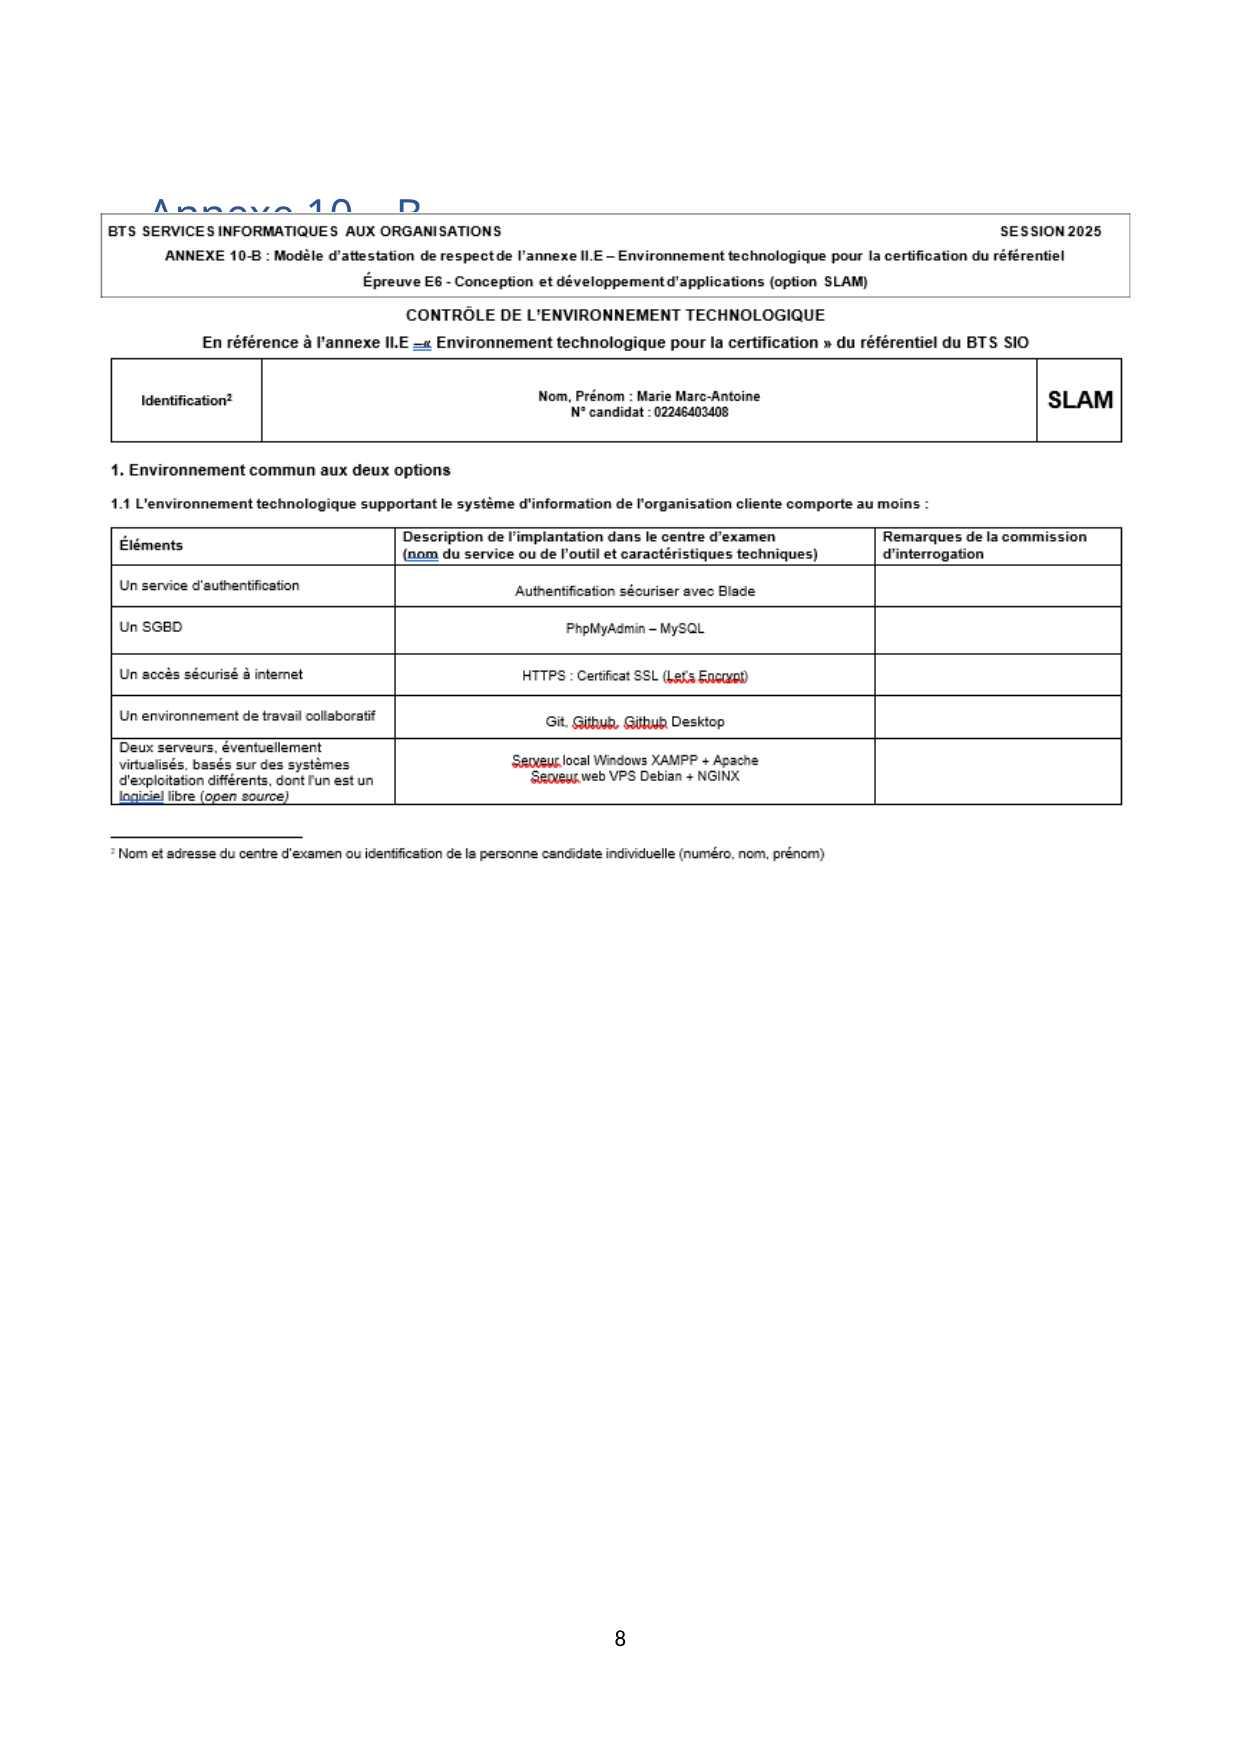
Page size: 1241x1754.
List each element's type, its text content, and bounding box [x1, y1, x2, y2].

picture [98, 212, 1131, 867]
subtitle Annexe 10 – B [148, 185, 1093, 212]
